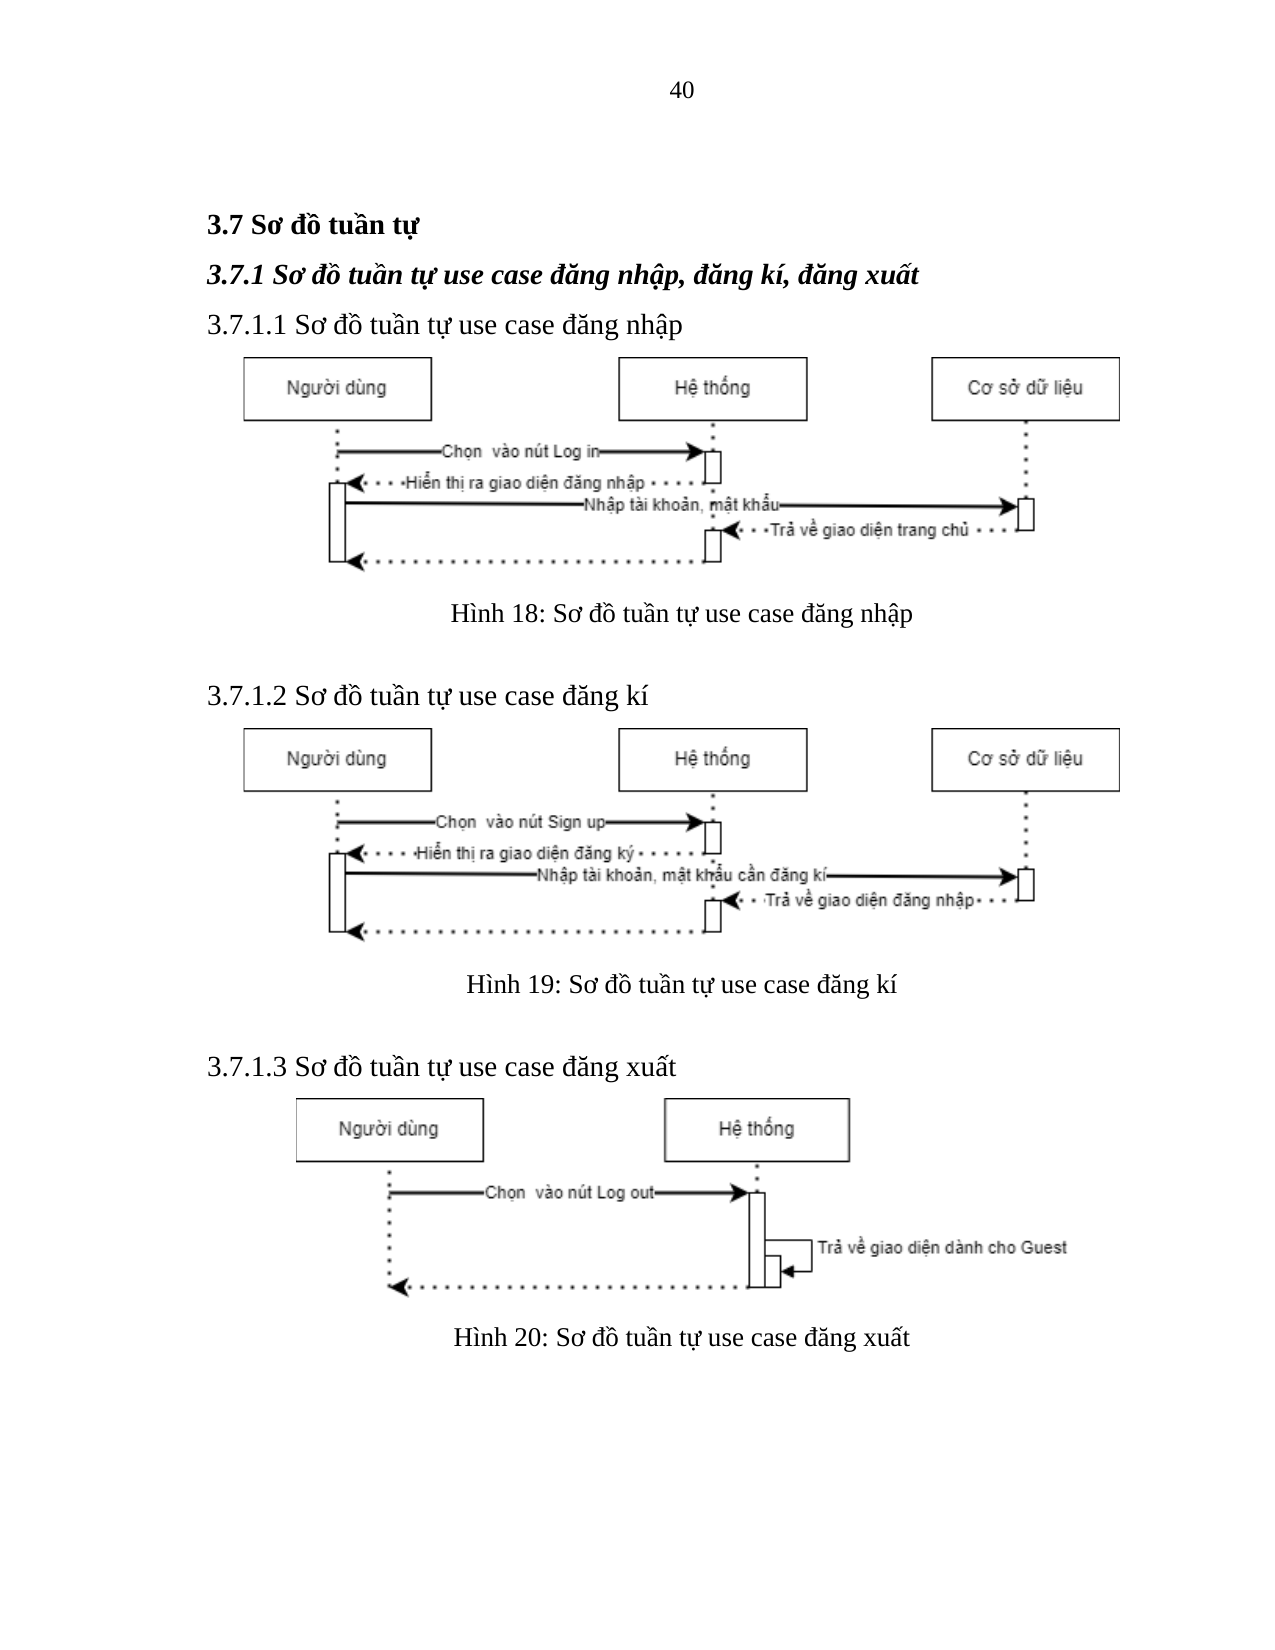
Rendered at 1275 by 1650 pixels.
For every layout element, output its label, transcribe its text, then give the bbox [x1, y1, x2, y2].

text 3.7.1 Sơ đồ tuần tự use case đăng nhập, đăng kí, đăng xuất [207, 257, 1157, 291]
text 3.7.1.2 Sơ đồ tuần tự use case đăng kí [207, 678, 1157, 712]
picture [243, 728, 1120, 947]
text Hình 18: Sơ đồ tuần tự use case đăng nhập [207, 597, 1157, 628]
picture [296, 1098, 1068, 1301]
text 3.7 Sơ đồ tuần tự [207, 207, 1157, 240]
text 3.7.1.1 Sơ đồ tuần tự use case đăng nhập [207, 307, 1157, 341]
text 3.7.1.3 Sơ đồ tuần tự use case đăng xuất [207, 1049, 1157, 1082]
picture [243, 357, 1120, 577]
text Hình 20: Sơ đồ tuần tự use case đăng xuất [207, 1321, 1157, 1352]
text Hình 19: Sơ đồ tuần tự use case đăng kí [207, 968, 1157, 999]
